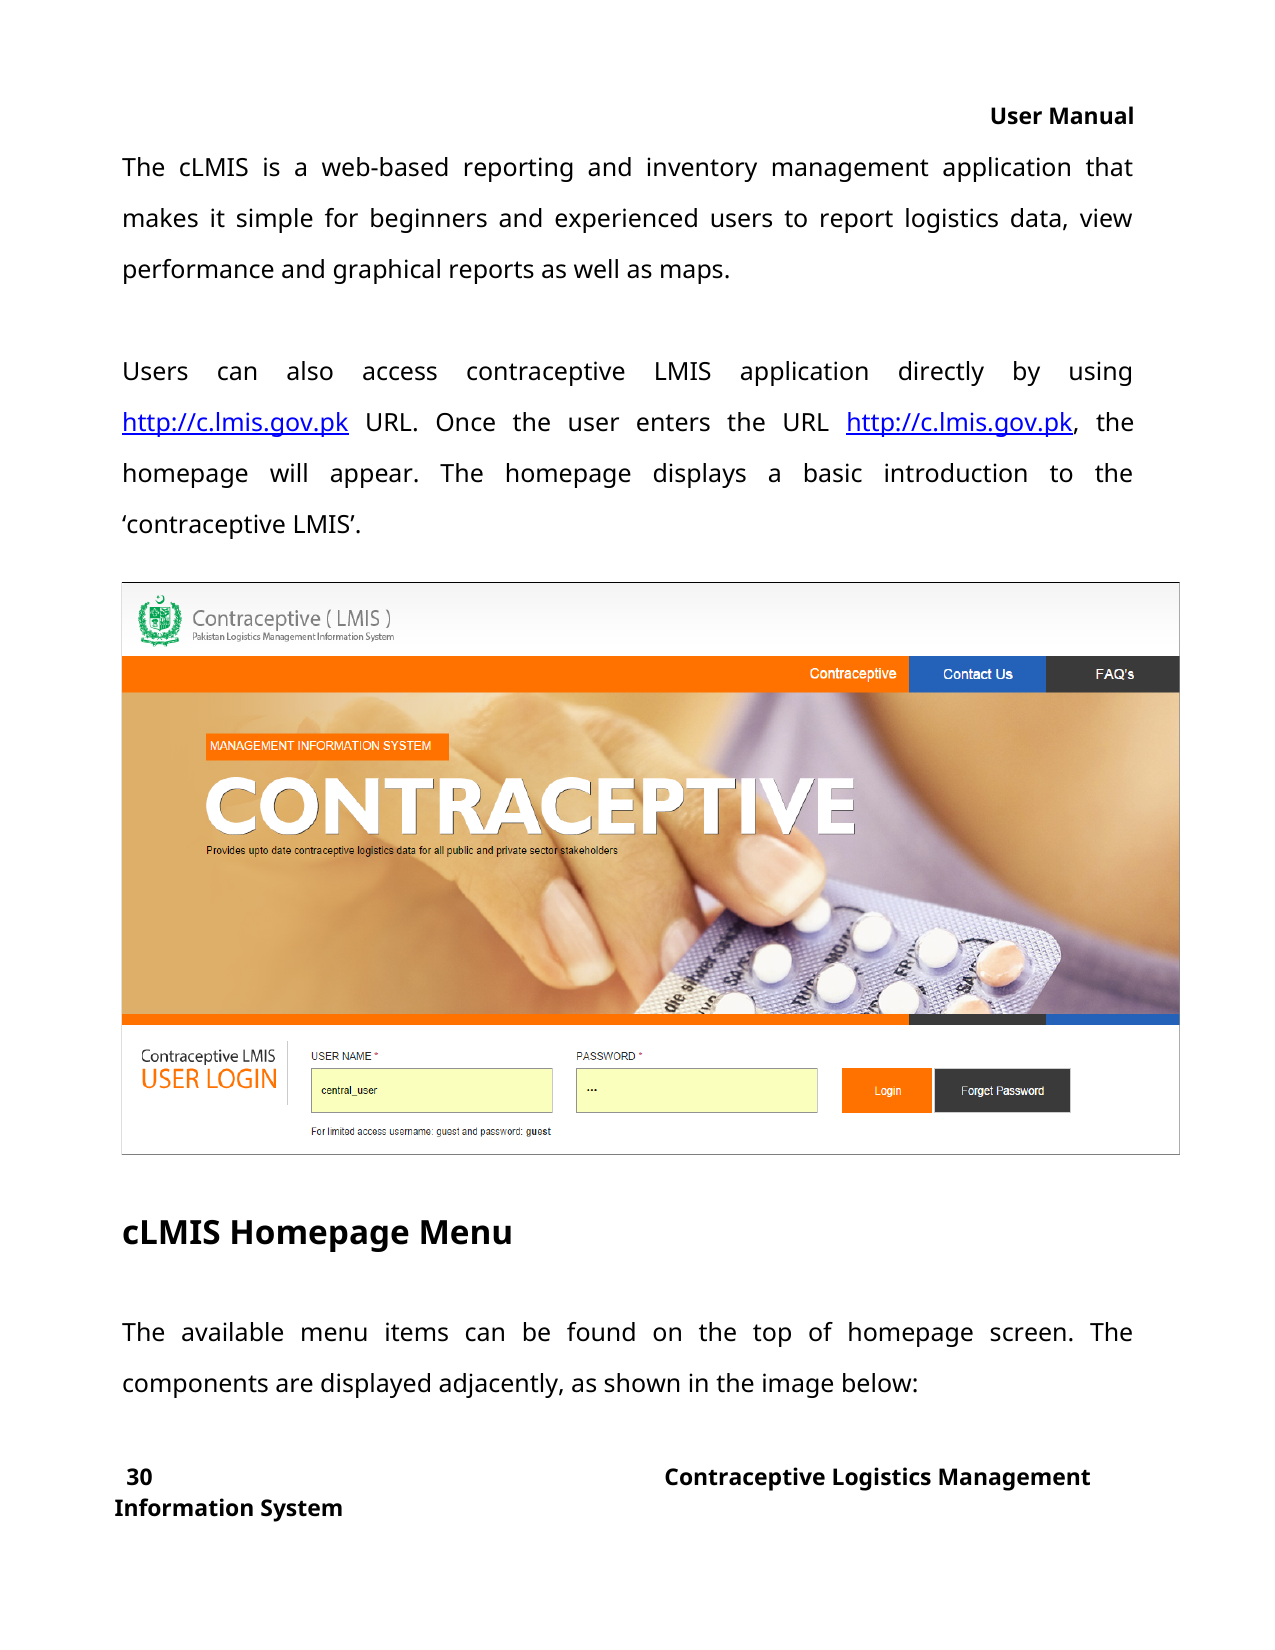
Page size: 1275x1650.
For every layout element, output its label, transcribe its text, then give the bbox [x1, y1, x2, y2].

text The cLMIS is a web-based reporting and inventory management application that makes it simple for beginners and experienced users to report logistics data, view performance and graphical reports as well as maps. [122, 150, 1134, 286]
text Users can also access contraceptive LMIS application directly by using http://c.lmis.gov.pk URL. Once the user enters the URL http://c.lmis.gov.pk, the homepage will appear. The homepage displays a basic introduction to the ‘contraceptive LMIS’. [122, 353, 1134, 540]
subtitle cLMIS Homepage Menu [122, 1209, 1134, 1254]
text The available menu items can be found on the top of homepage screen. The components are displayed adjacently, as shown in the image below: [122, 1314, 1134, 1399]
picture [121, 582, 1180, 1155]
